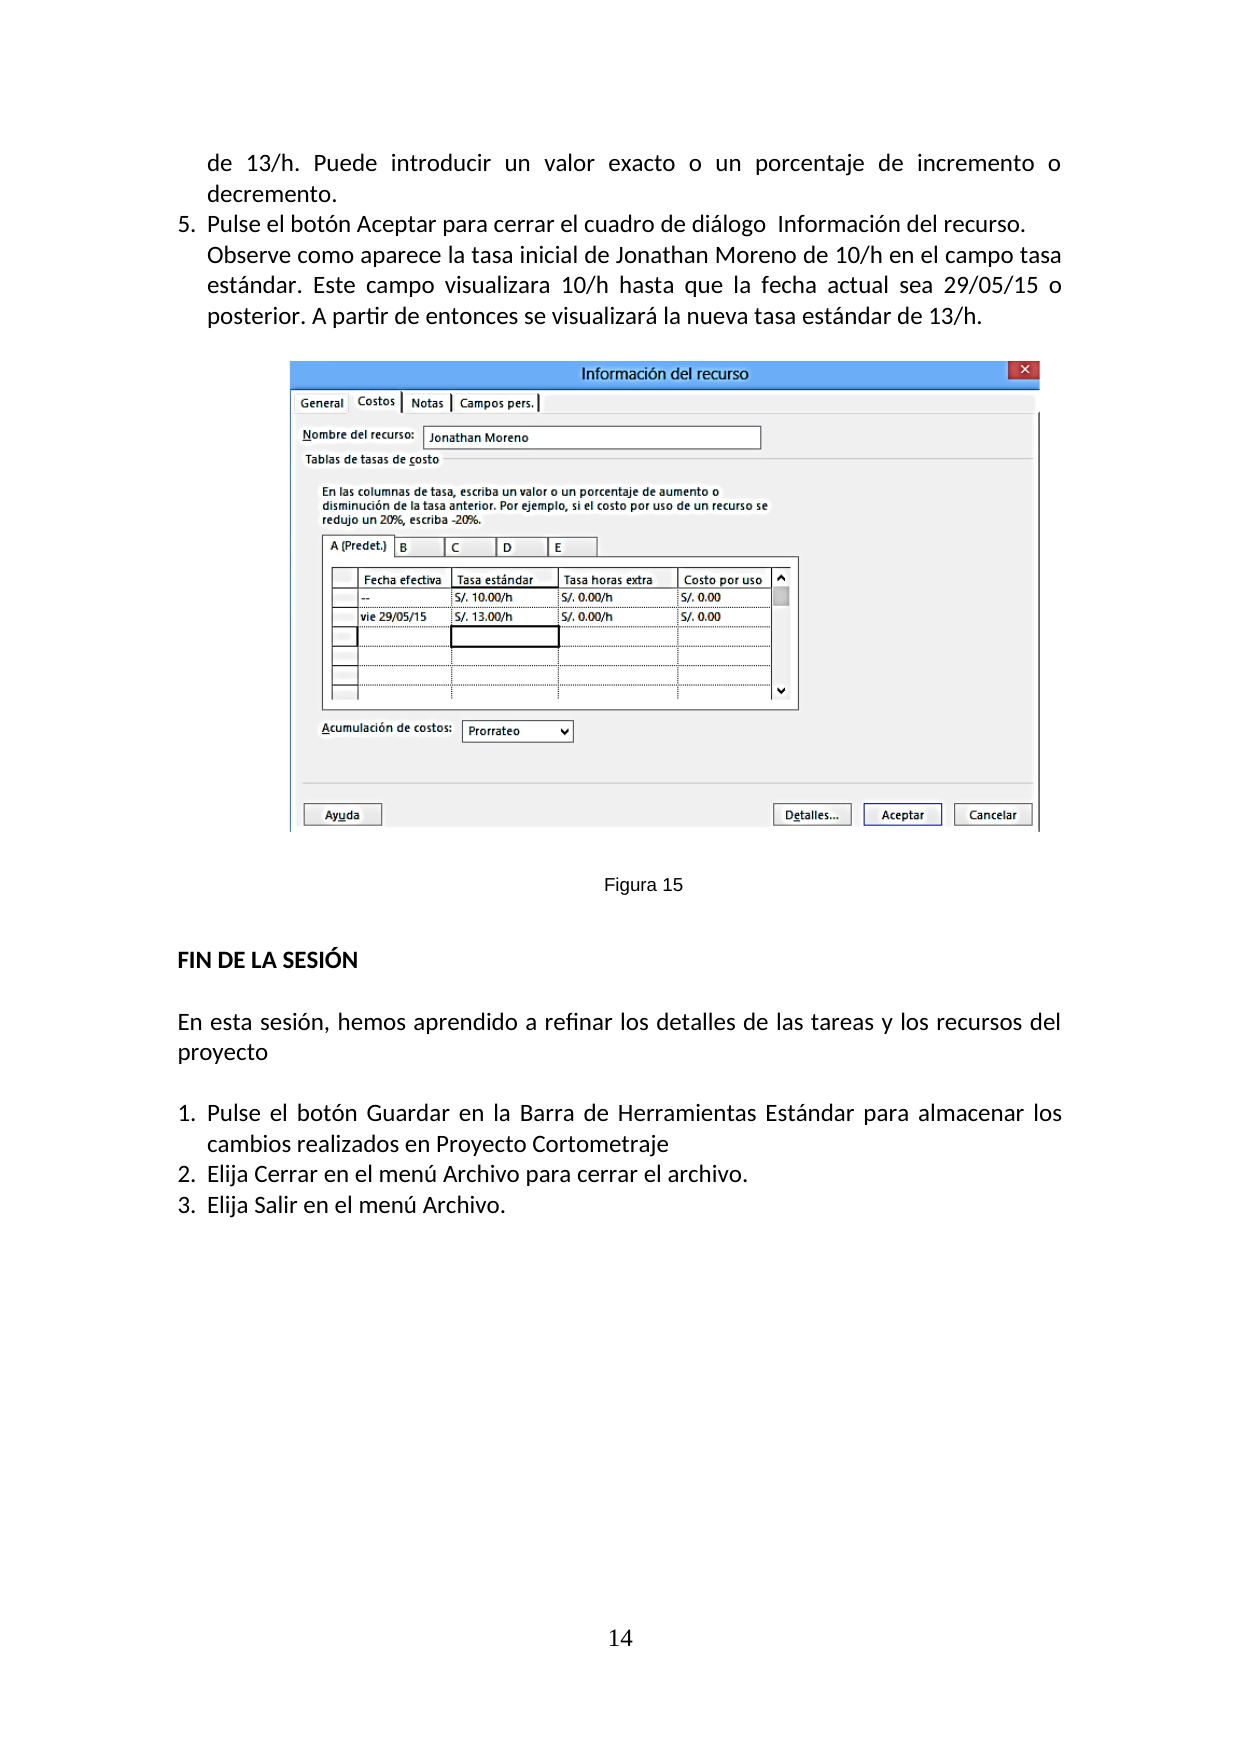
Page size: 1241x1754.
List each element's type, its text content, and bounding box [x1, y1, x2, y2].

picture [289, 361, 1040, 832]
list Pulse el botón Aceptar para cerrar el cuadro de diálogo Información del recurso. [177, 209, 1063, 239]
list Elija Cerrar en el menú Archivo para cerrar el archivo. [177, 1158, 1063, 1189]
text FIN DE LA SESIÓN [177, 944, 1063, 975]
list Elija Salir en el menú Archivo. [177, 1189, 1063, 1219]
list Observe como aparece la tasa inicial de Jonathan Moreno de 10/h en el campo tasa estándar. Este campo visualizara 10/h hasta que la fecha actual sea 29/05/15 o posterior. A partir de entonces se visualizará la nueva tasa estándar de 13/h. [177, 239, 1063, 331]
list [177, 148, 1063, 209]
list Pulse el botón Guardar en la Barra de Herramientas Estándar para almacenar los cambios realizados en Proyecto Cortometraje [177, 1097, 1063, 1158]
text En esta sesión, hemos aprendido a refinar los detalles de las tareas y los recursos del proyecto [177, 1006, 1063, 1067]
text Figura 15 [177, 873, 1063, 895]
